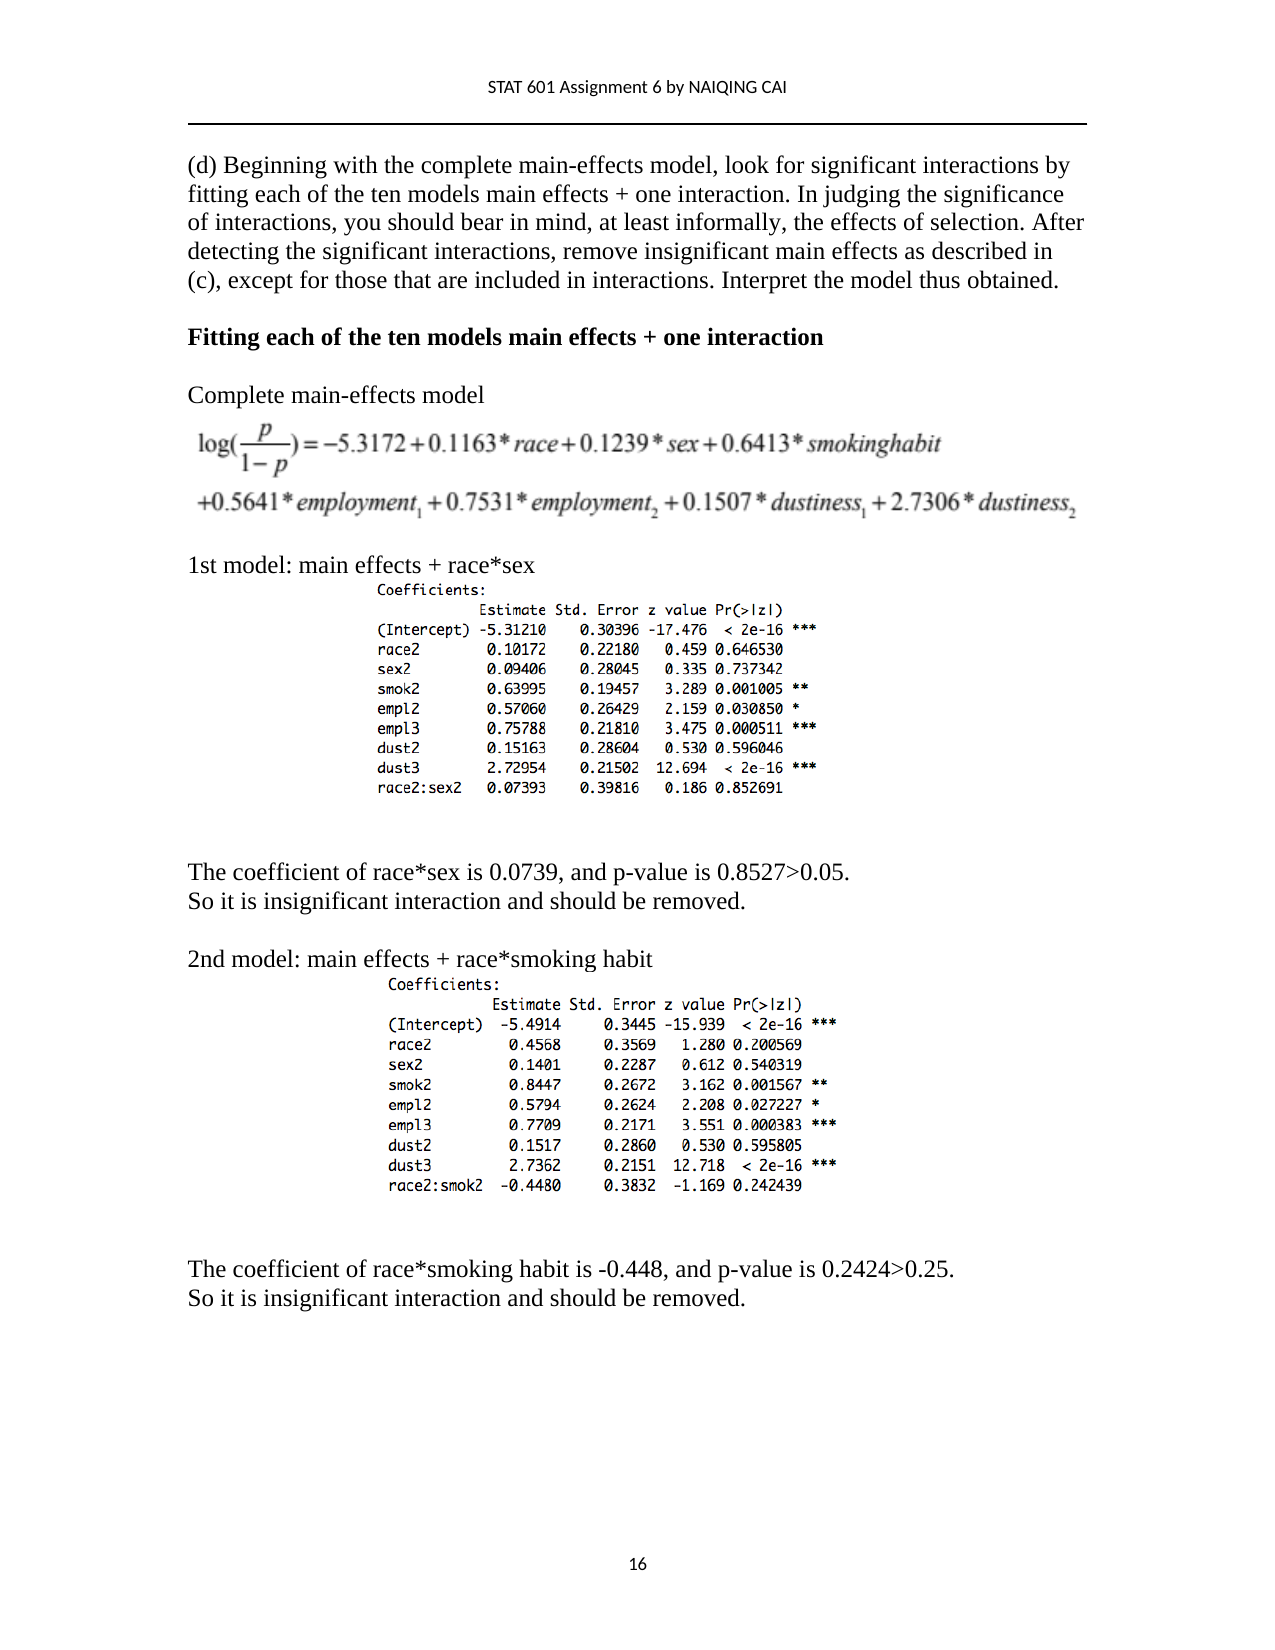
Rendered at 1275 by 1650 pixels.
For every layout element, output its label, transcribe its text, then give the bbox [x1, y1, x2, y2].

text The coefficient of race*smoking habit is -0.448, and p-value is 0.2424>0.25. [187, 1254, 1087, 1283]
text The coefficient of race*sex is 0.0739, and p-value is 0.8527>0.05. [187, 857, 1087, 886]
text So it is insignificant interaction and should be removed. [187, 886, 1087, 915]
picture [373, 578, 902, 800]
text (d) Beginning with the complete main-effects model, look for significant interactions by fitting each of the ten models main effects + one interaction. In judging the significance of interactions, you should bear in mind, at least informally, the effects of selection. After detecting the significant interactions, remove insignificant main effects as described in (c), except for those that are included in interactions. Interpret the model thus obtained. [187, 150, 1087, 294]
text Fitting each of the ten models main effects + one interaction [187, 322, 1087, 351]
text 2nd model: main effects + race*smoking habit [187, 944, 1087, 972]
text So it is insignificant interaction and should be removed. [187, 1283, 1087, 1311]
picture [386, 972, 889, 1197]
text 1st model: main effects + race*sex [187, 550, 1087, 579]
text Complete main-effects model [187, 380, 1087, 409]
